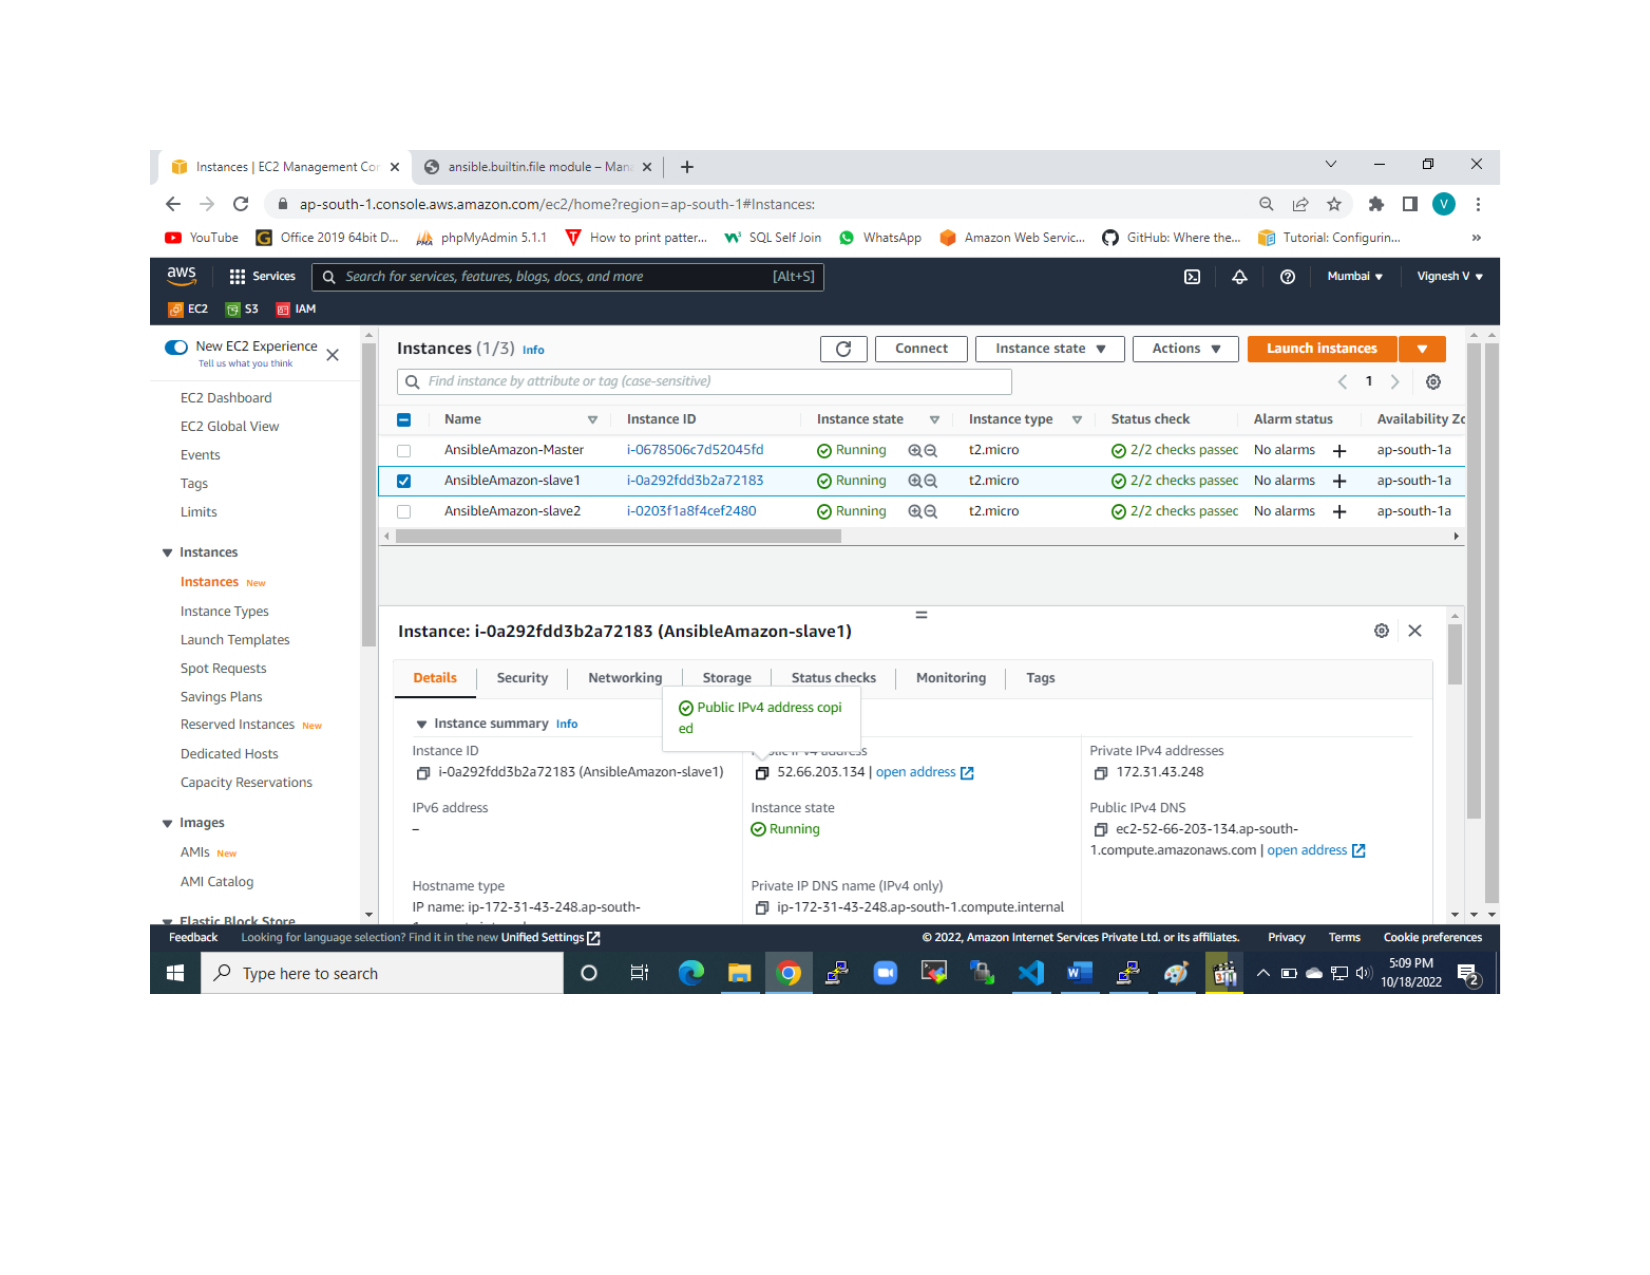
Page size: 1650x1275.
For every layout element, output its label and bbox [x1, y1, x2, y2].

picture [150, 150, 1500, 994]
